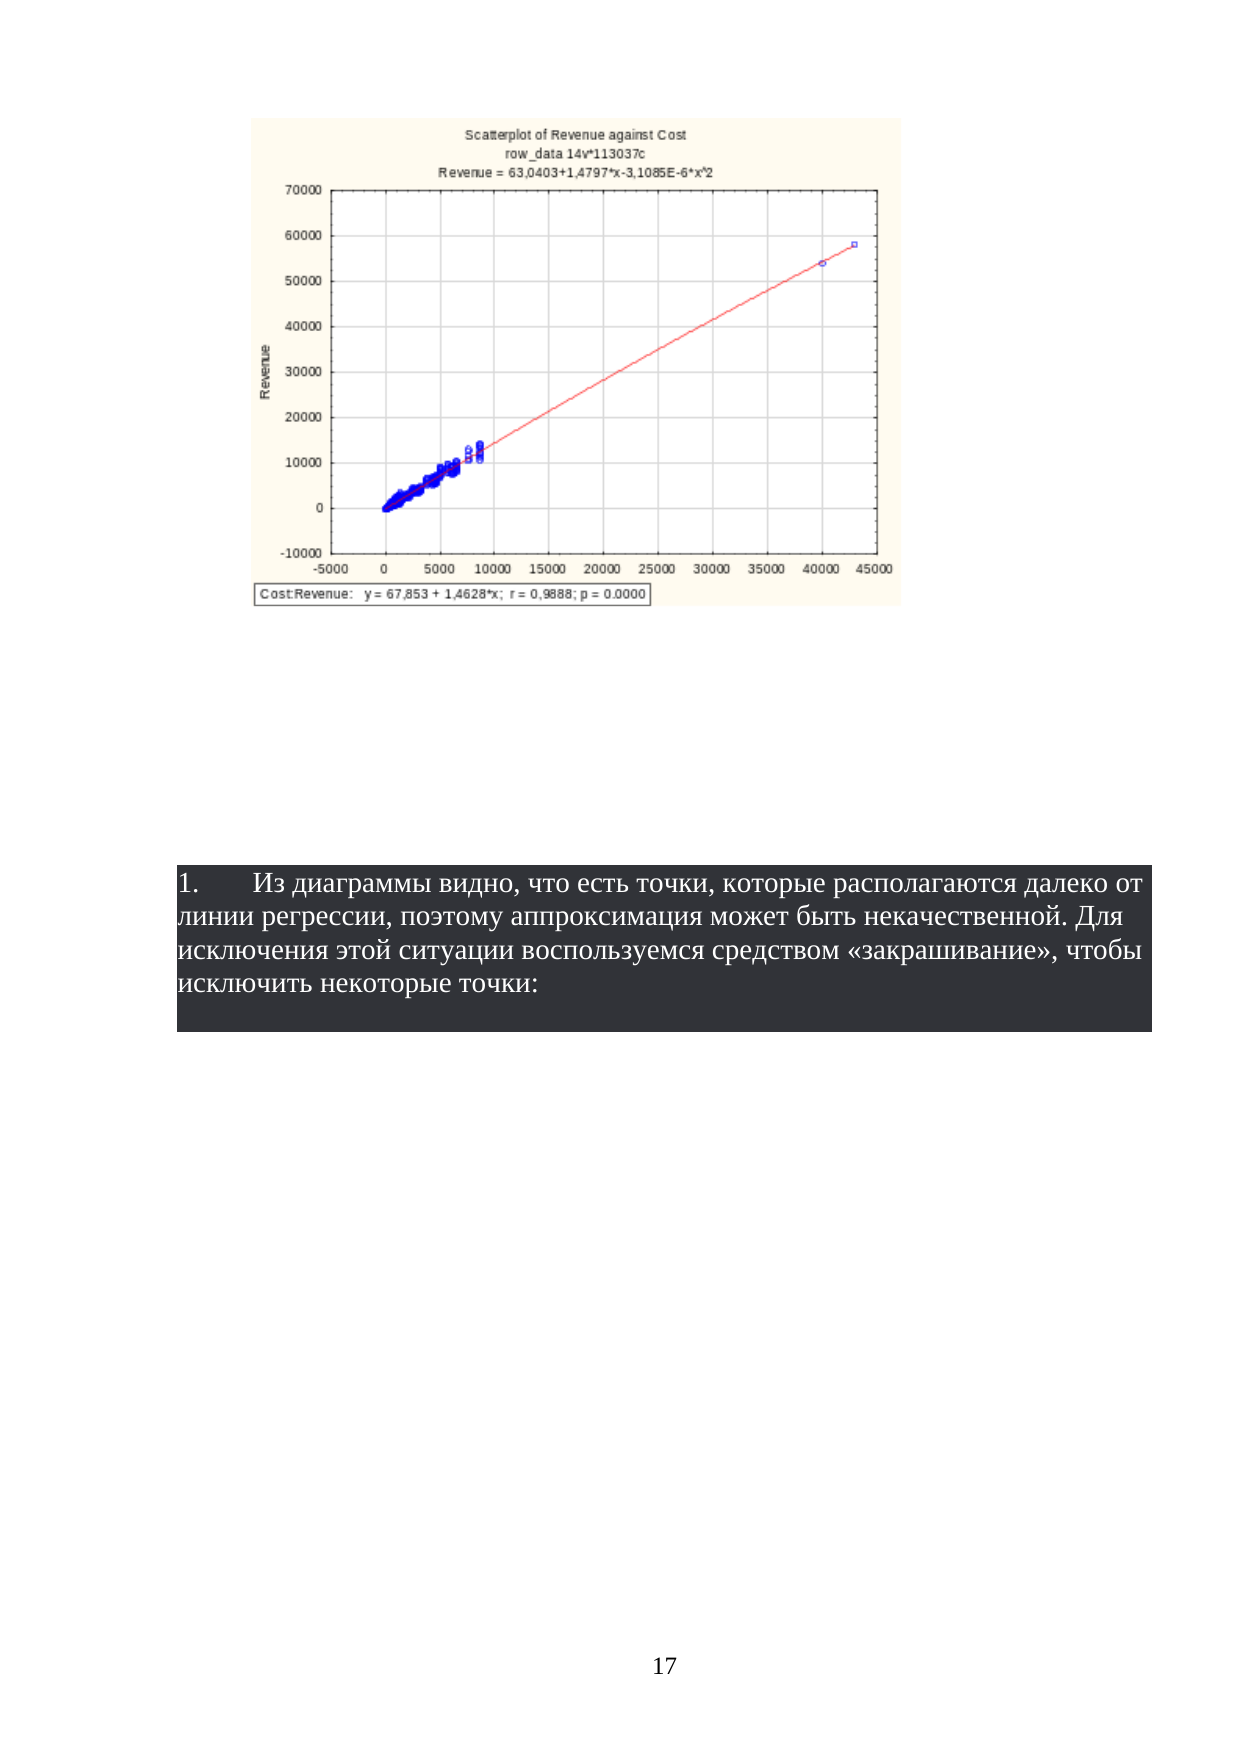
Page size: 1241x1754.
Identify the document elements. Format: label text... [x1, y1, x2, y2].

list Из диаграммы видно, что есть точки, которые располагаются далеко от линии регрессии, поэтому аппроксимация может быть некачественной. Для исключения этой ситуации воспользуемся средством «закрашивание», чтобы исключить некоторые точки: [177, 865, 1152, 999]
